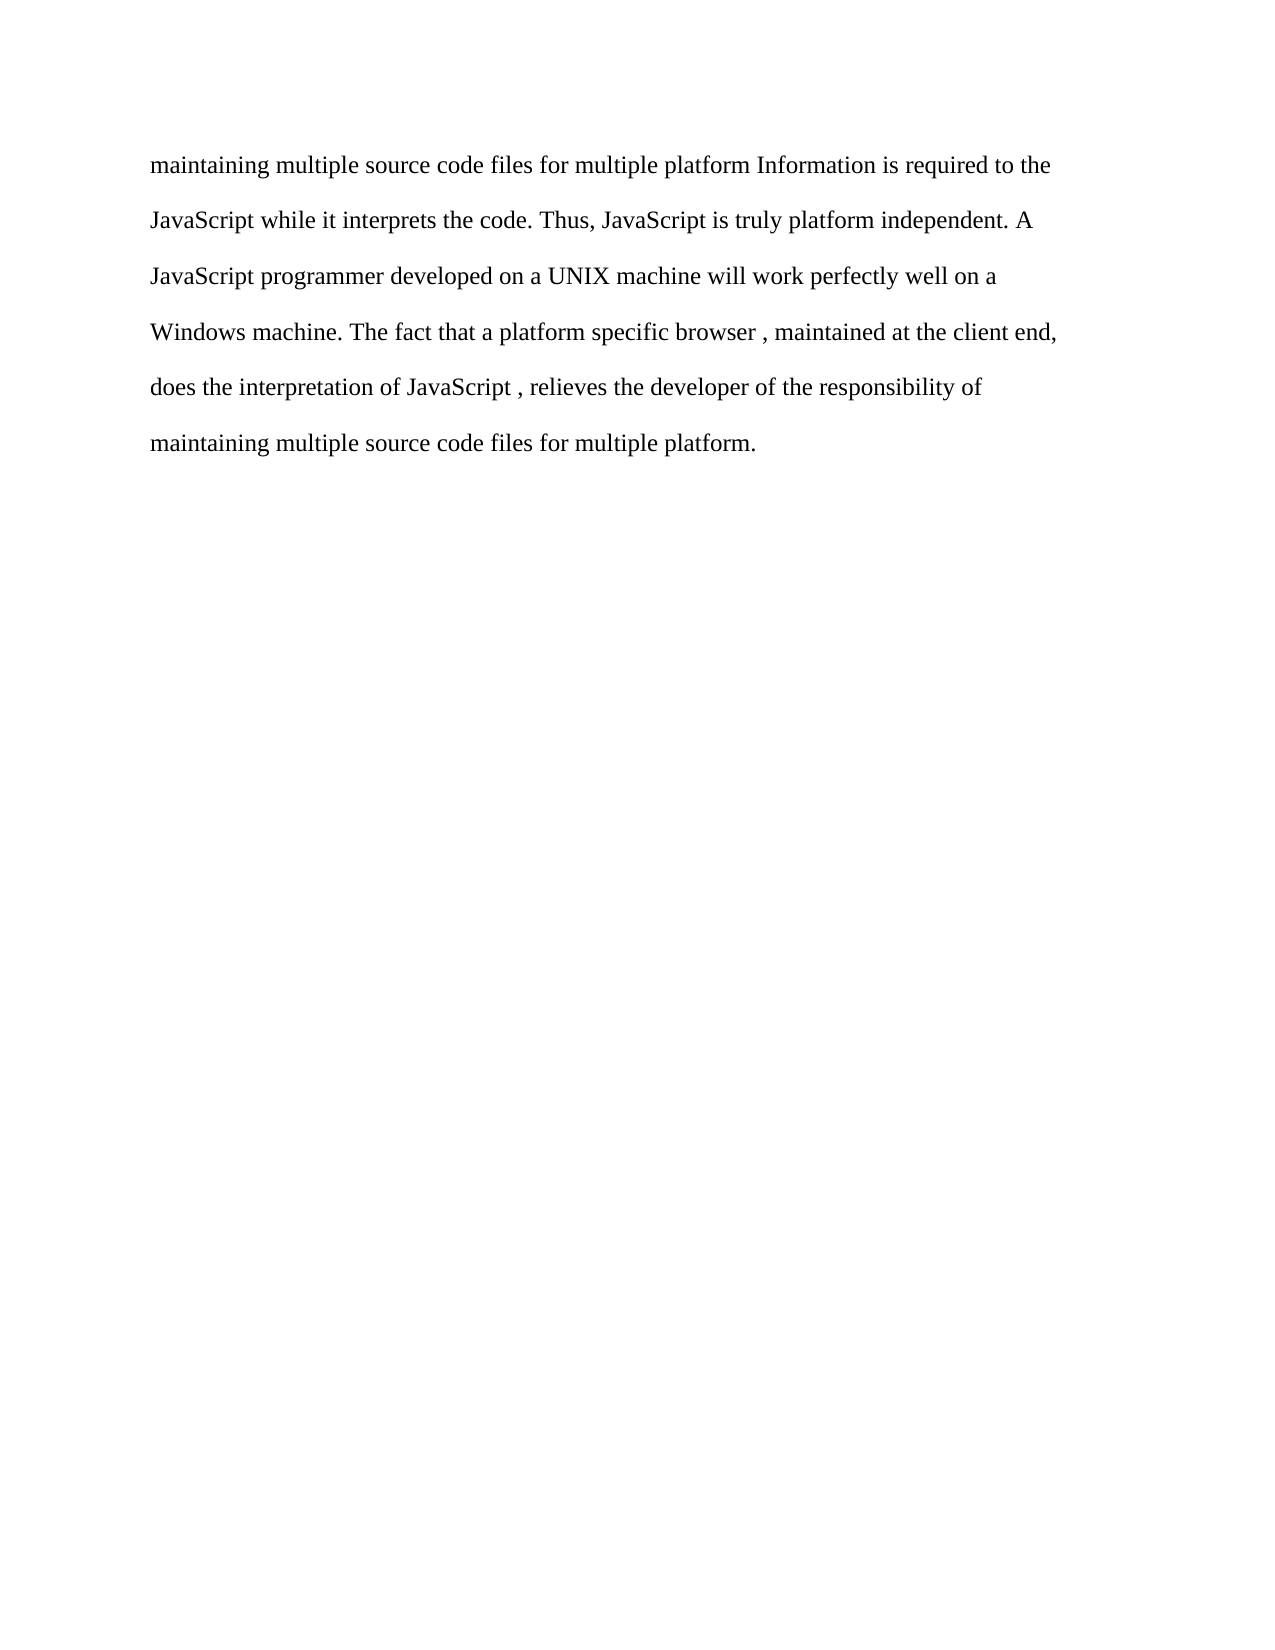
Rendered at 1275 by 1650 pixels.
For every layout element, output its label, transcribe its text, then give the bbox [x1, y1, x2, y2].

text Windows machine. The fact that a platform specific browser , maintained at the client end, [150, 317, 1125, 346]
text maintaining multiple source code files for multiple platform Information is required to the [150, 150, 1125, 179]
text maintaining multiple source code files for multiple platform. [150, 428, 1125, 457]
text JavaScript programmer developed on a UNIX machine will work perfectly well on a [150, 261, 1125, 290]
text does the interpretation of JavaScript , relieves the developer of the responsibility of [150, 372, 1125, 401]
text JavaScript while it interprets the code. Thus, JavaScript is truly platform independent. A [150, 206, 1125, 234]
